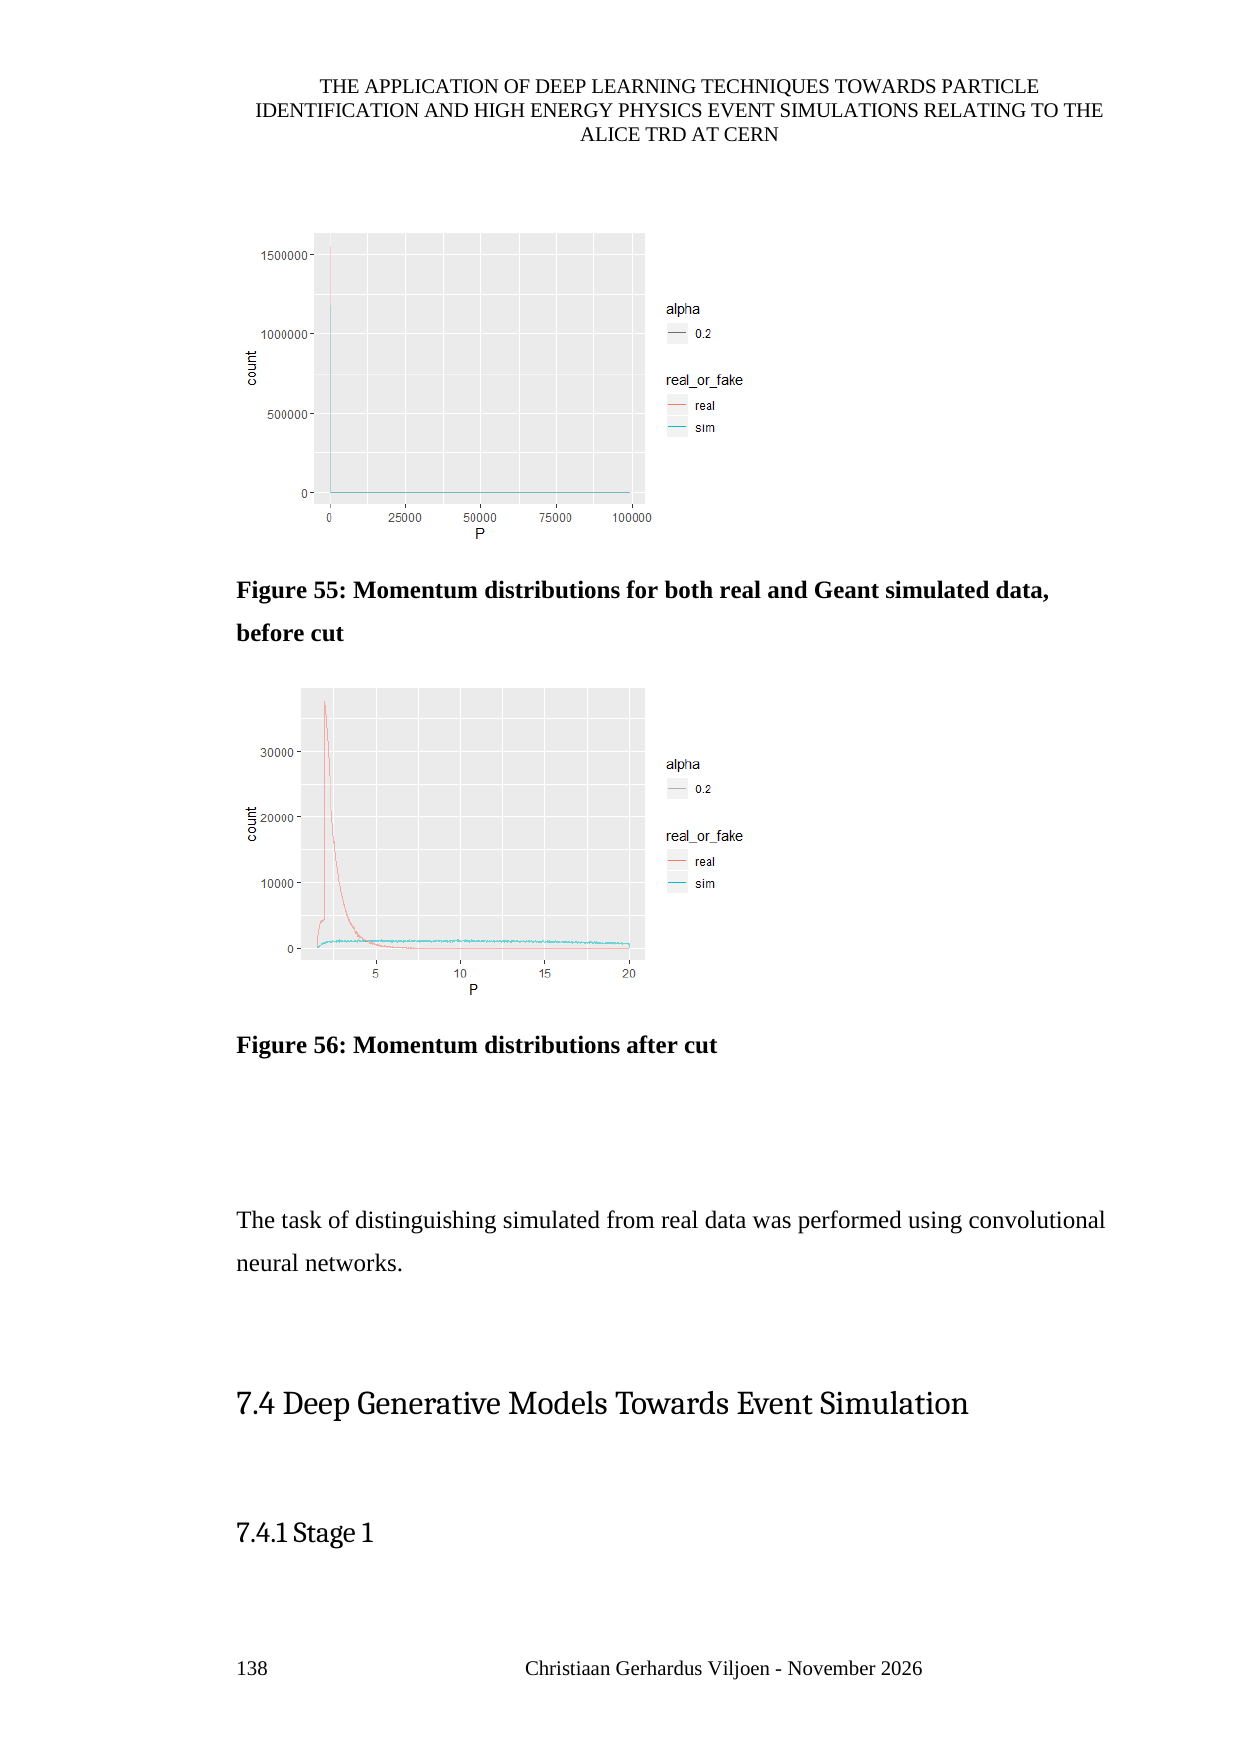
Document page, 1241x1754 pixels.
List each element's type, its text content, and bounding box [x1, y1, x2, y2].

subtitle Stage 1 [236, 1516, 1122, 1549]
subtitle Deep Generative Models Towards Event Simulation [236, 1384, 1122, 1423]
picture [236, 226, 757, 548]
picture [236, 681, 757, 1004]
text The task of distinguishing simulated from real data was performed using convolutional neural networks. [236, 1205, 1122, 1277]
